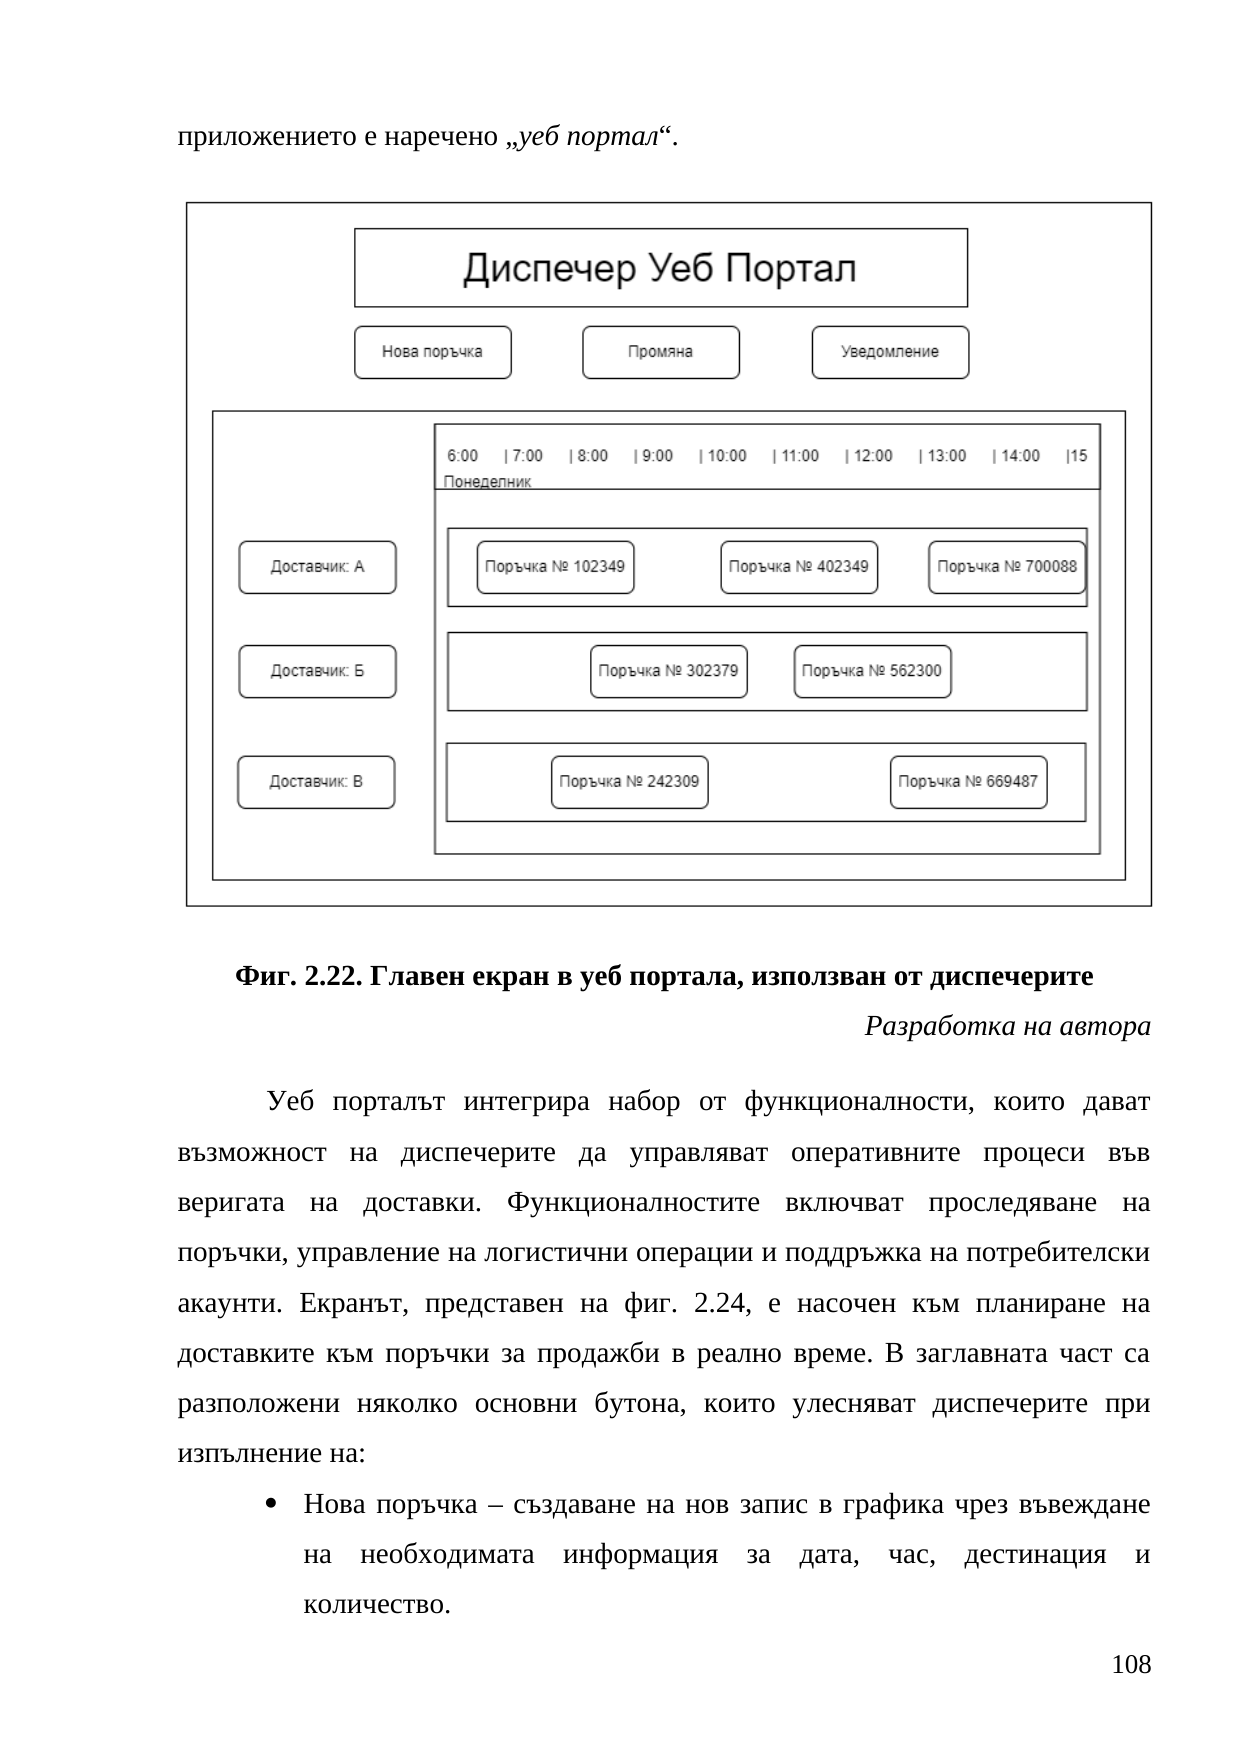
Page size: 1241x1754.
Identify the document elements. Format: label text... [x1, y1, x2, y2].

picture [177, 193, 1164, 916]
title Фиг. 2.22. Главен екран в уеб портала, използван от диспечерите [177, 958, 1152, 991]
title Разработка на автора [177, 1008, 1152, 1042]
text Уеб порталът интегрира набор от функционалности, които дават възможност на диспечерите да управляват оперативните процеси във веригата на доставки. Функционалностите включват проследяване на поръчки, управление на логистични операции и поддръжка на потребителски акаунти. Екранът, представен на фиг. 2.24, е насочен към планиране на доставките към поръчки за продажби в реално време. В заглавната част са разположени няколко основни бутона, които улесняват диспечерите при изпълнение на: [177, 1083, 1152, 1469]
list Нова поръчка – създаване на нов запис в графика чрез въвеждане на необходимата информация за дата, час, дестинация и количество. [266, 1486, 1152, 1620]
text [177, 118, 1152, 152]
